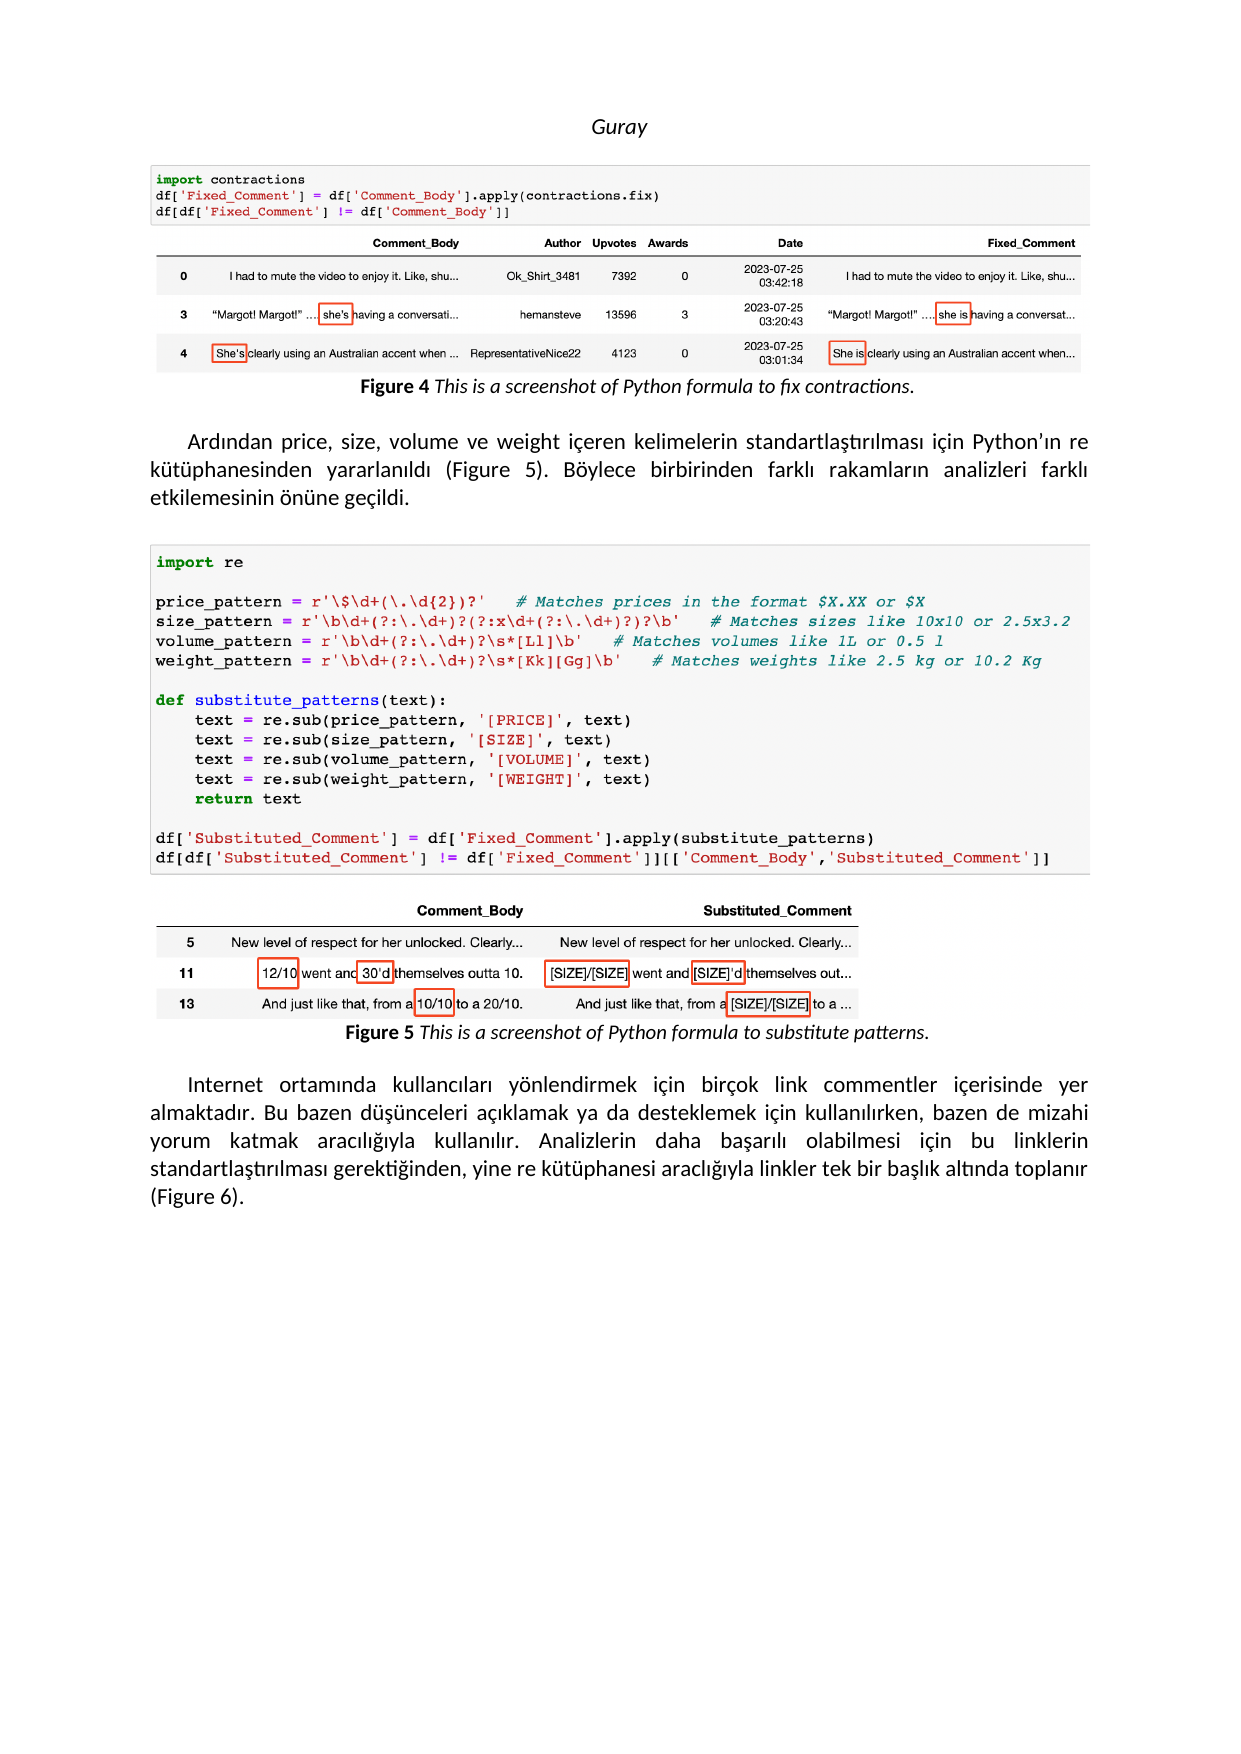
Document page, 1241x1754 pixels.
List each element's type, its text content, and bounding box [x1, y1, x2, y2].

picture [150, 164, 1091, 374]
text Internet ortamında kullancıları yönlendirmek için birçok link commentler içerisinde yer almaktadır. Bu bazen düşünceleri açıklamak ya da desteklemek için kullanılırken, bazen de mizahi yorum katmak aracılığıyla kullanılır. Analizlerin daha başarılı olabilmesi için bu linklerin standartlaştırılması gerektiğinden, yine re kütüphanesi araclığıyla linkler tek bir başlık altında toplanır (Figure 6). [150, 1070, 1090, 1210]
text Figure 4 This is a screenshot of Python formula to fix contractions. [150, 374, 1090, 399]
picture [150, 539, 1091, 1020]
text Ardından price, size, volume ve weight içeren kelimelerin standartlaştırılması için Python’ın re kütüphanesinden yararlanıldı (Figure 5). Böylece birbirinden farklı rakamların analizleri farklı etkilemesinin önüne geçildi. [150, 427, 1090, 511]
text Figure 5 This is a screenshot of Python formula to substitute patterns. [150, 1020, 1090, 1044]
